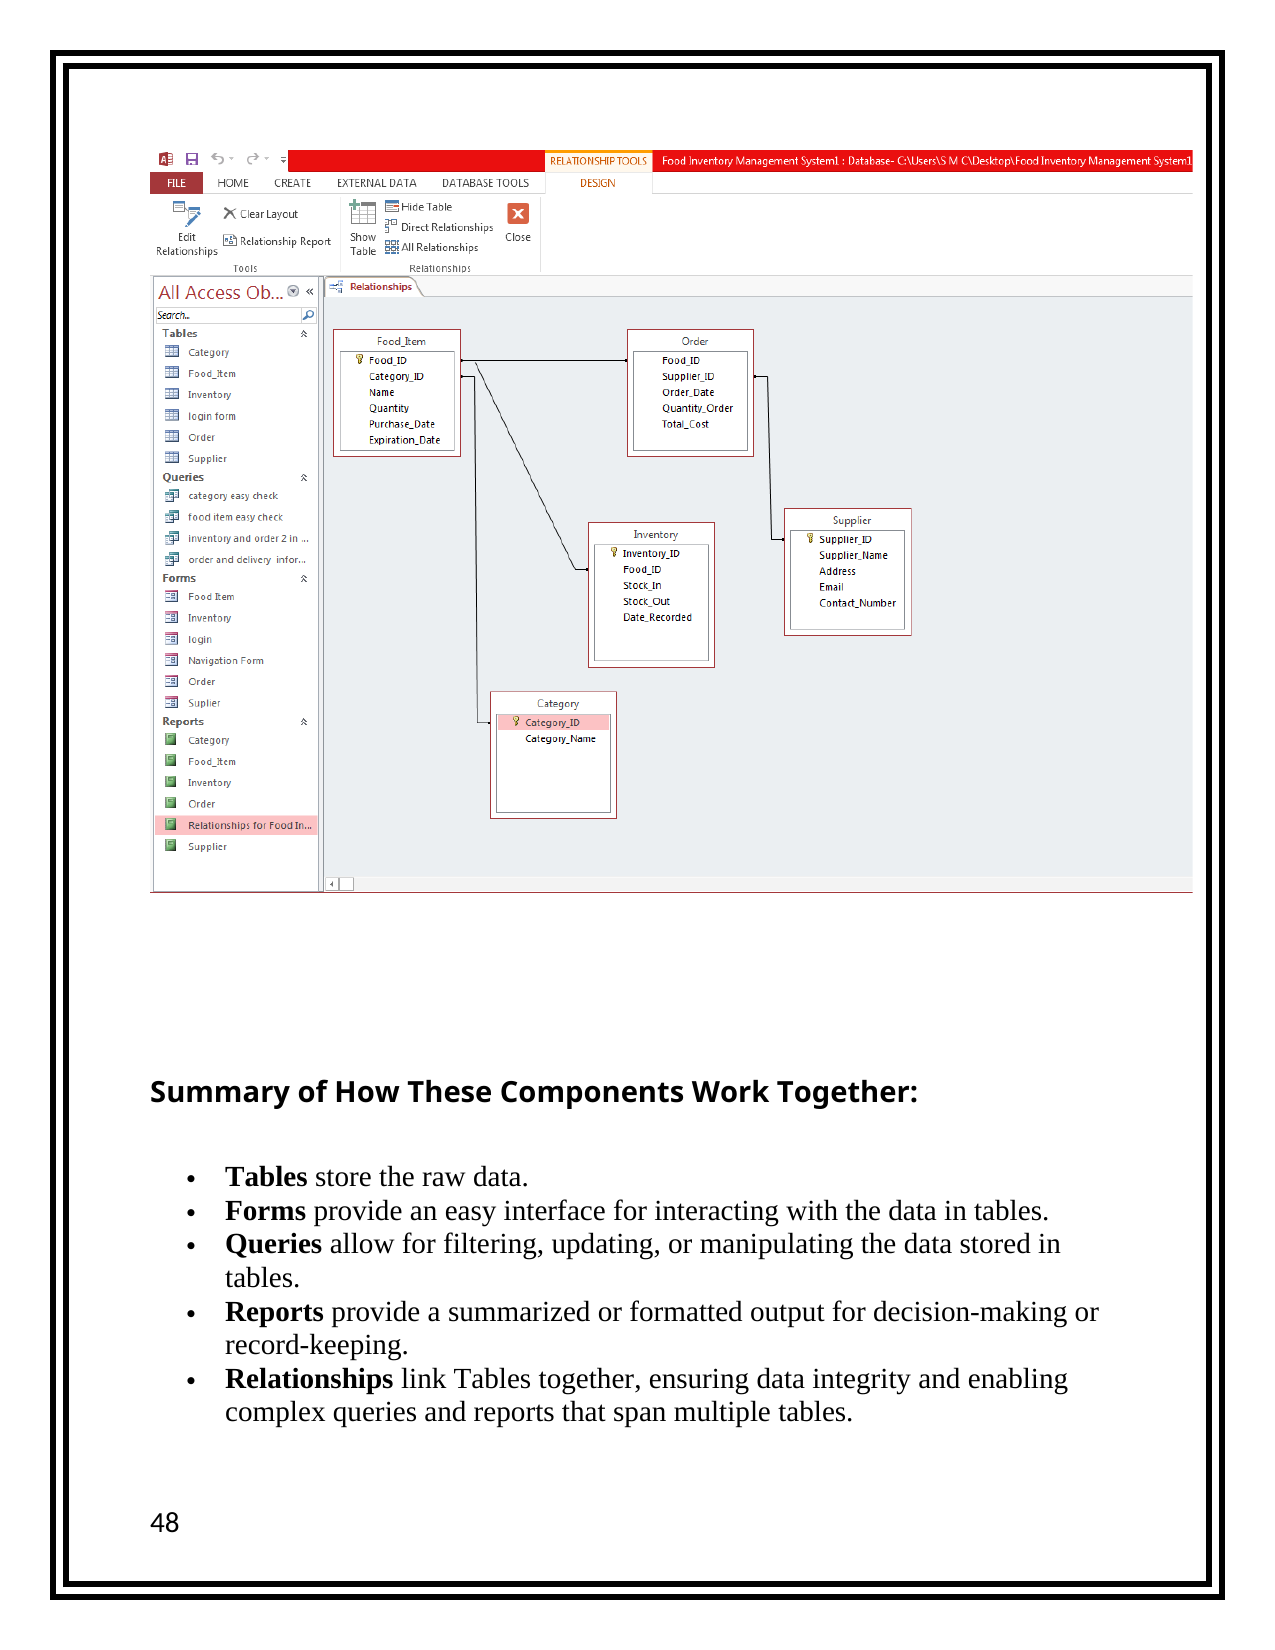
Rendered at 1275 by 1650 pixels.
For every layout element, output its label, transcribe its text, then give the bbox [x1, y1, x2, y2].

list Tables store the raw data. [187, 1159, 1125, 1193]
list Queries allow for filtering, updating, or manipulating the data stored in tables. [187, 1227, 1125, 1294]
list Forms provide an easy interface for interacting with the data in tables. [187, 1193, 1125, 1227]
subtitle Summary of How These Components Work Together: [150, 1071, 1125, 1111]
list Reports provide a summarized or formatted output for decision-making or record-keeping. [187, 1294, 1125, 1361]
picture [150, 150, 1193, 893]
list Relationships link Tables together, ensuring data integrity and enabling complex queries and reports that span multiple tables. [187, 1361, 1125, 1428]
